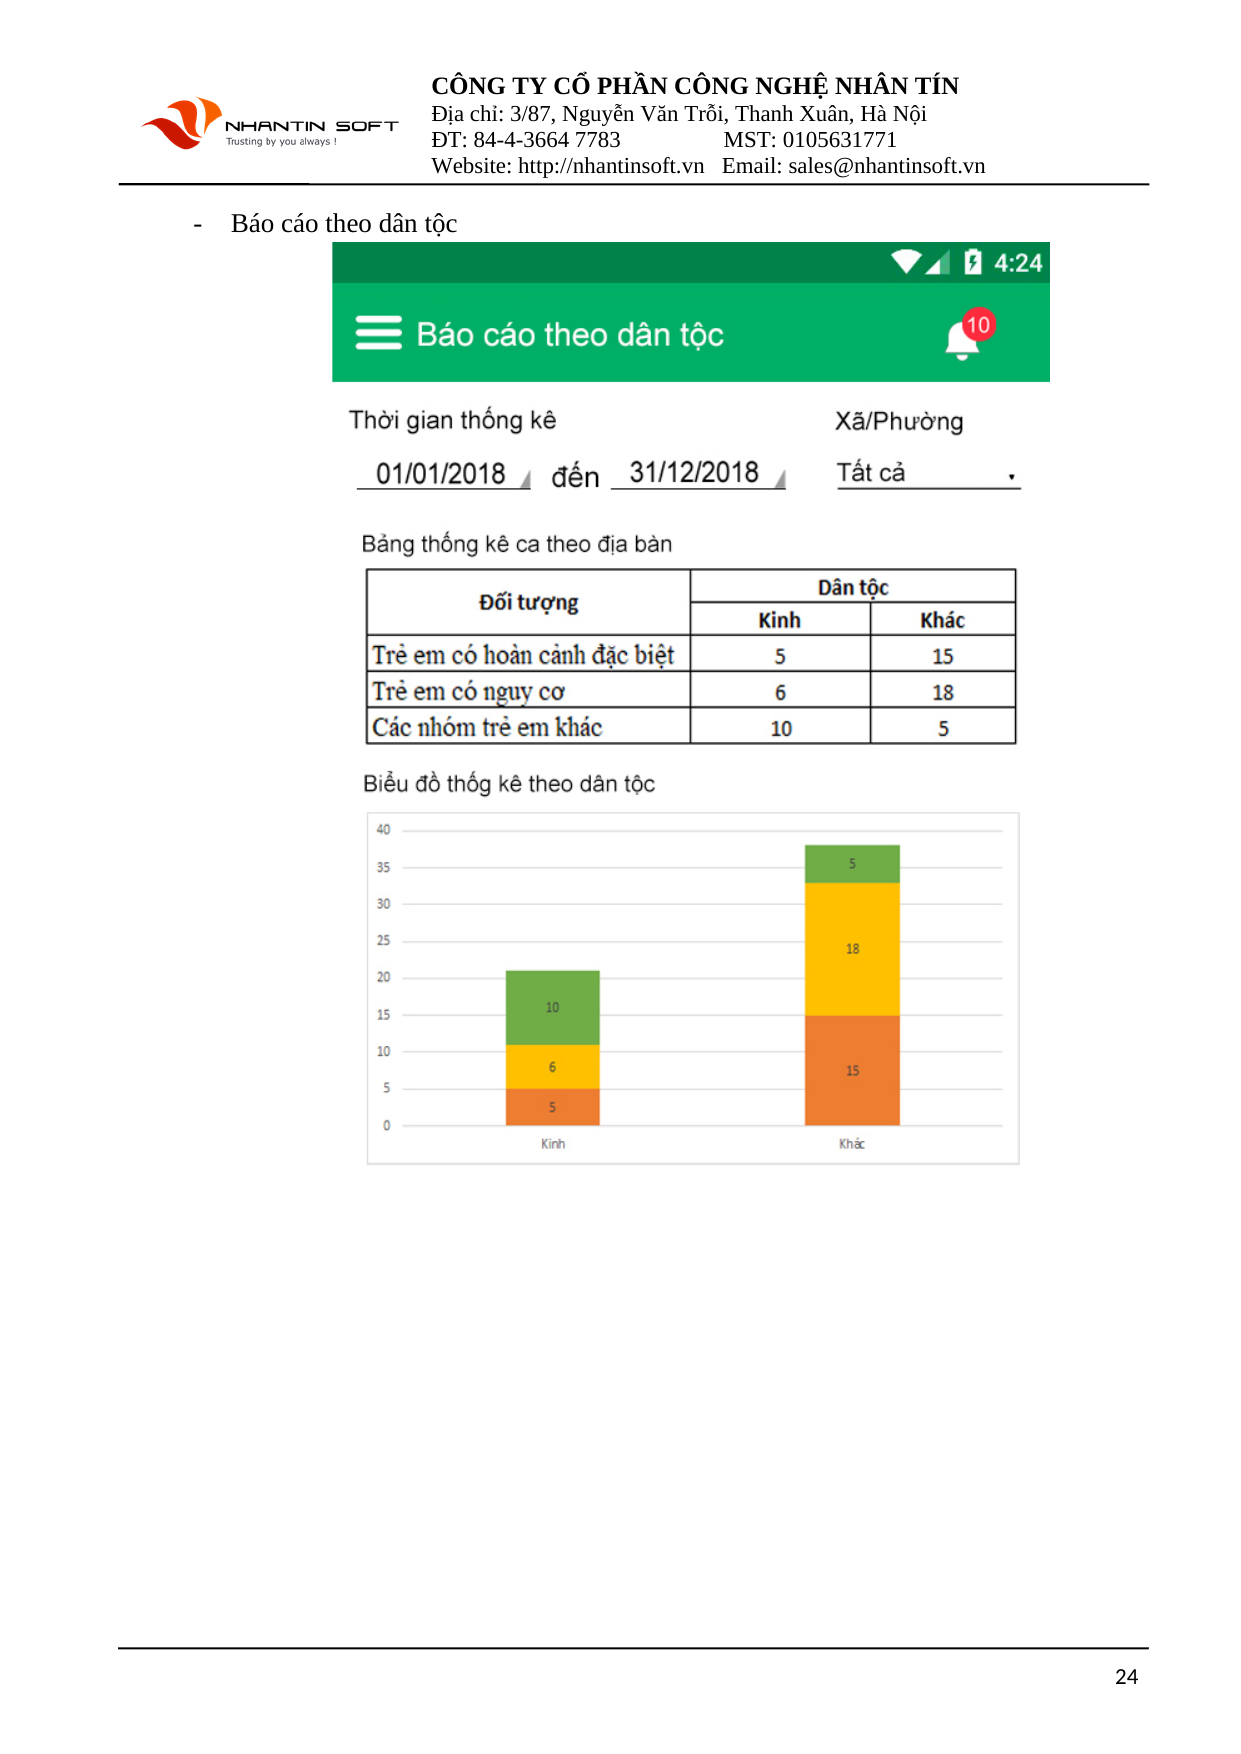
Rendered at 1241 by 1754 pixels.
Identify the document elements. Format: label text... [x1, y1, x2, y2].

picture [332, 242, 1050, 1444]
list Báo cáo theo dân tộc [193, 207, 1152, 238]
picture [129, 70, 409, 176]
